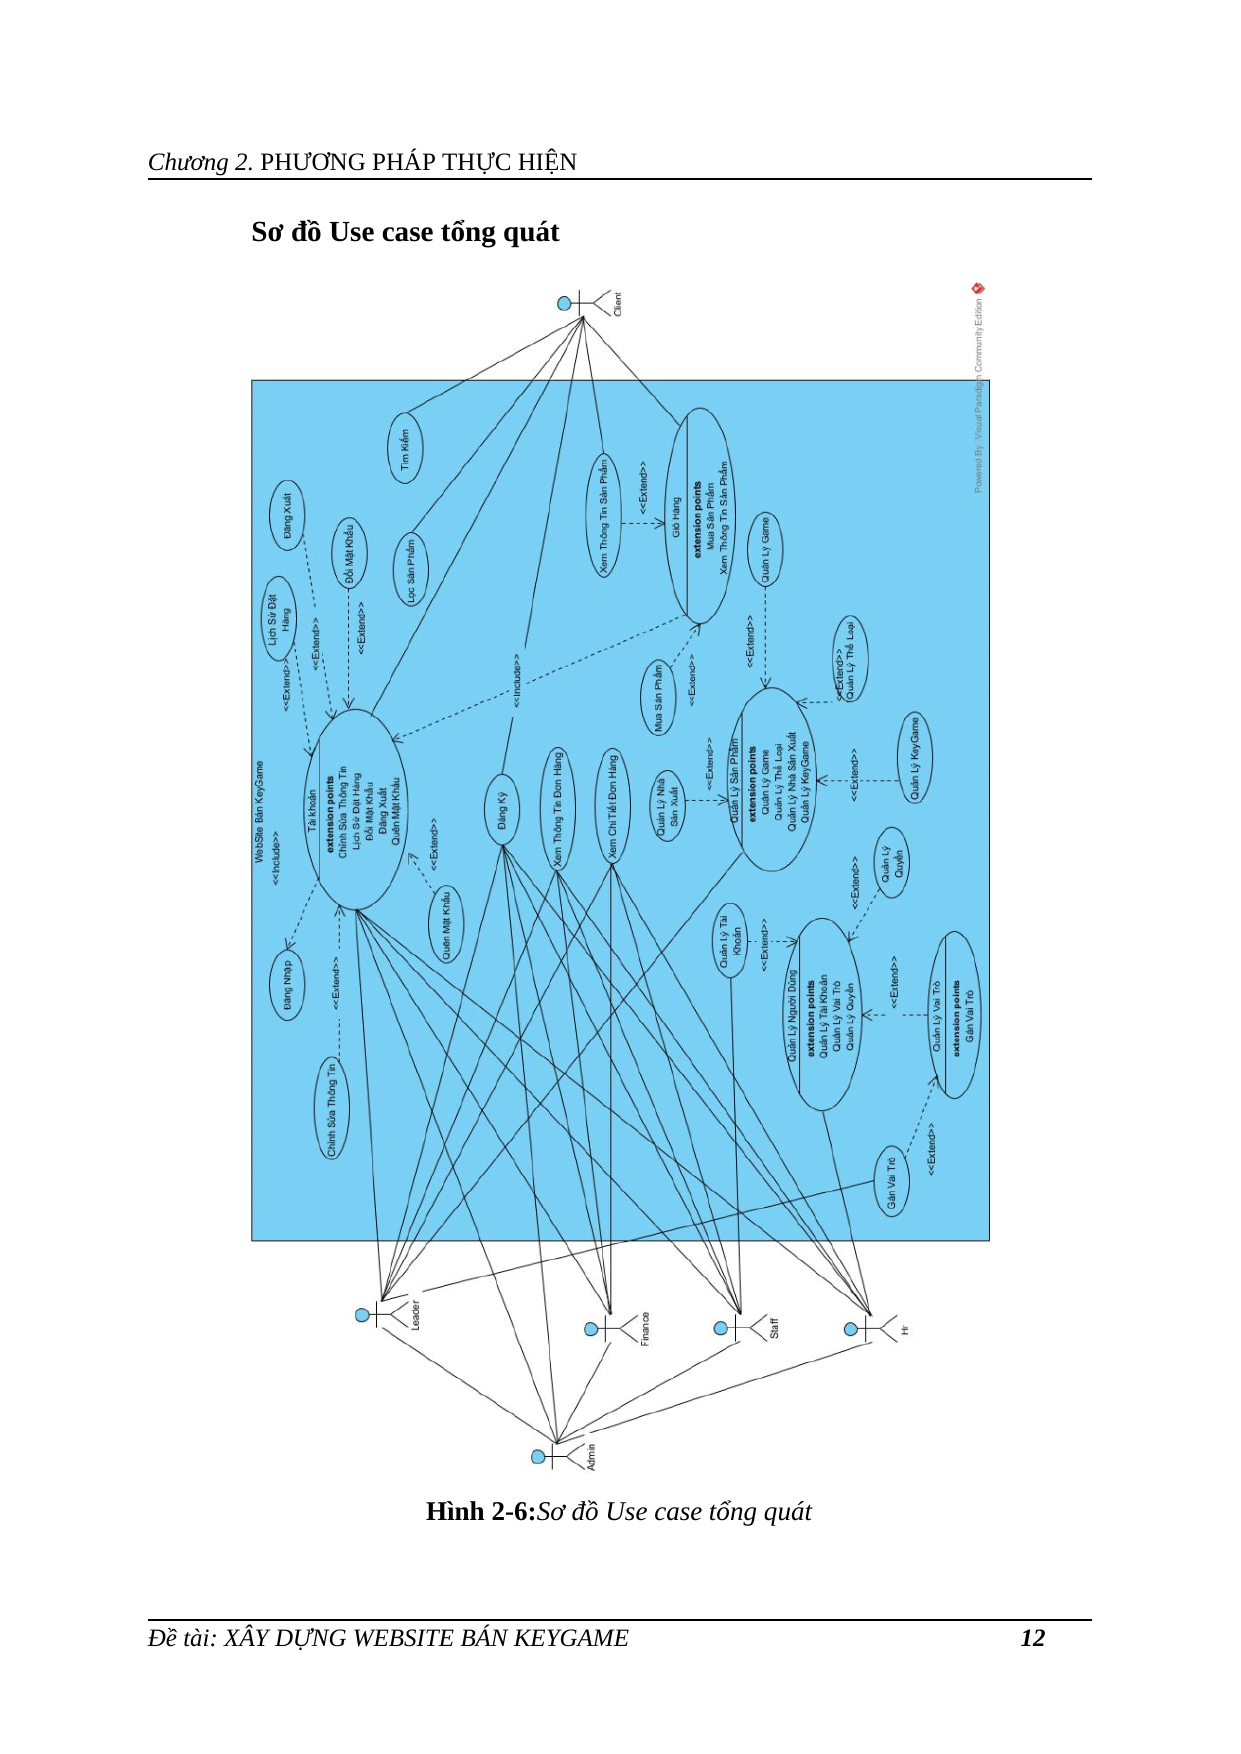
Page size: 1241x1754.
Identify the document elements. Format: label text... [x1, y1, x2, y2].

subtitle Sơ đồ Use case tổng quát [251, 208, 1092, 250]
picture [250, 279, 992, 1479]
